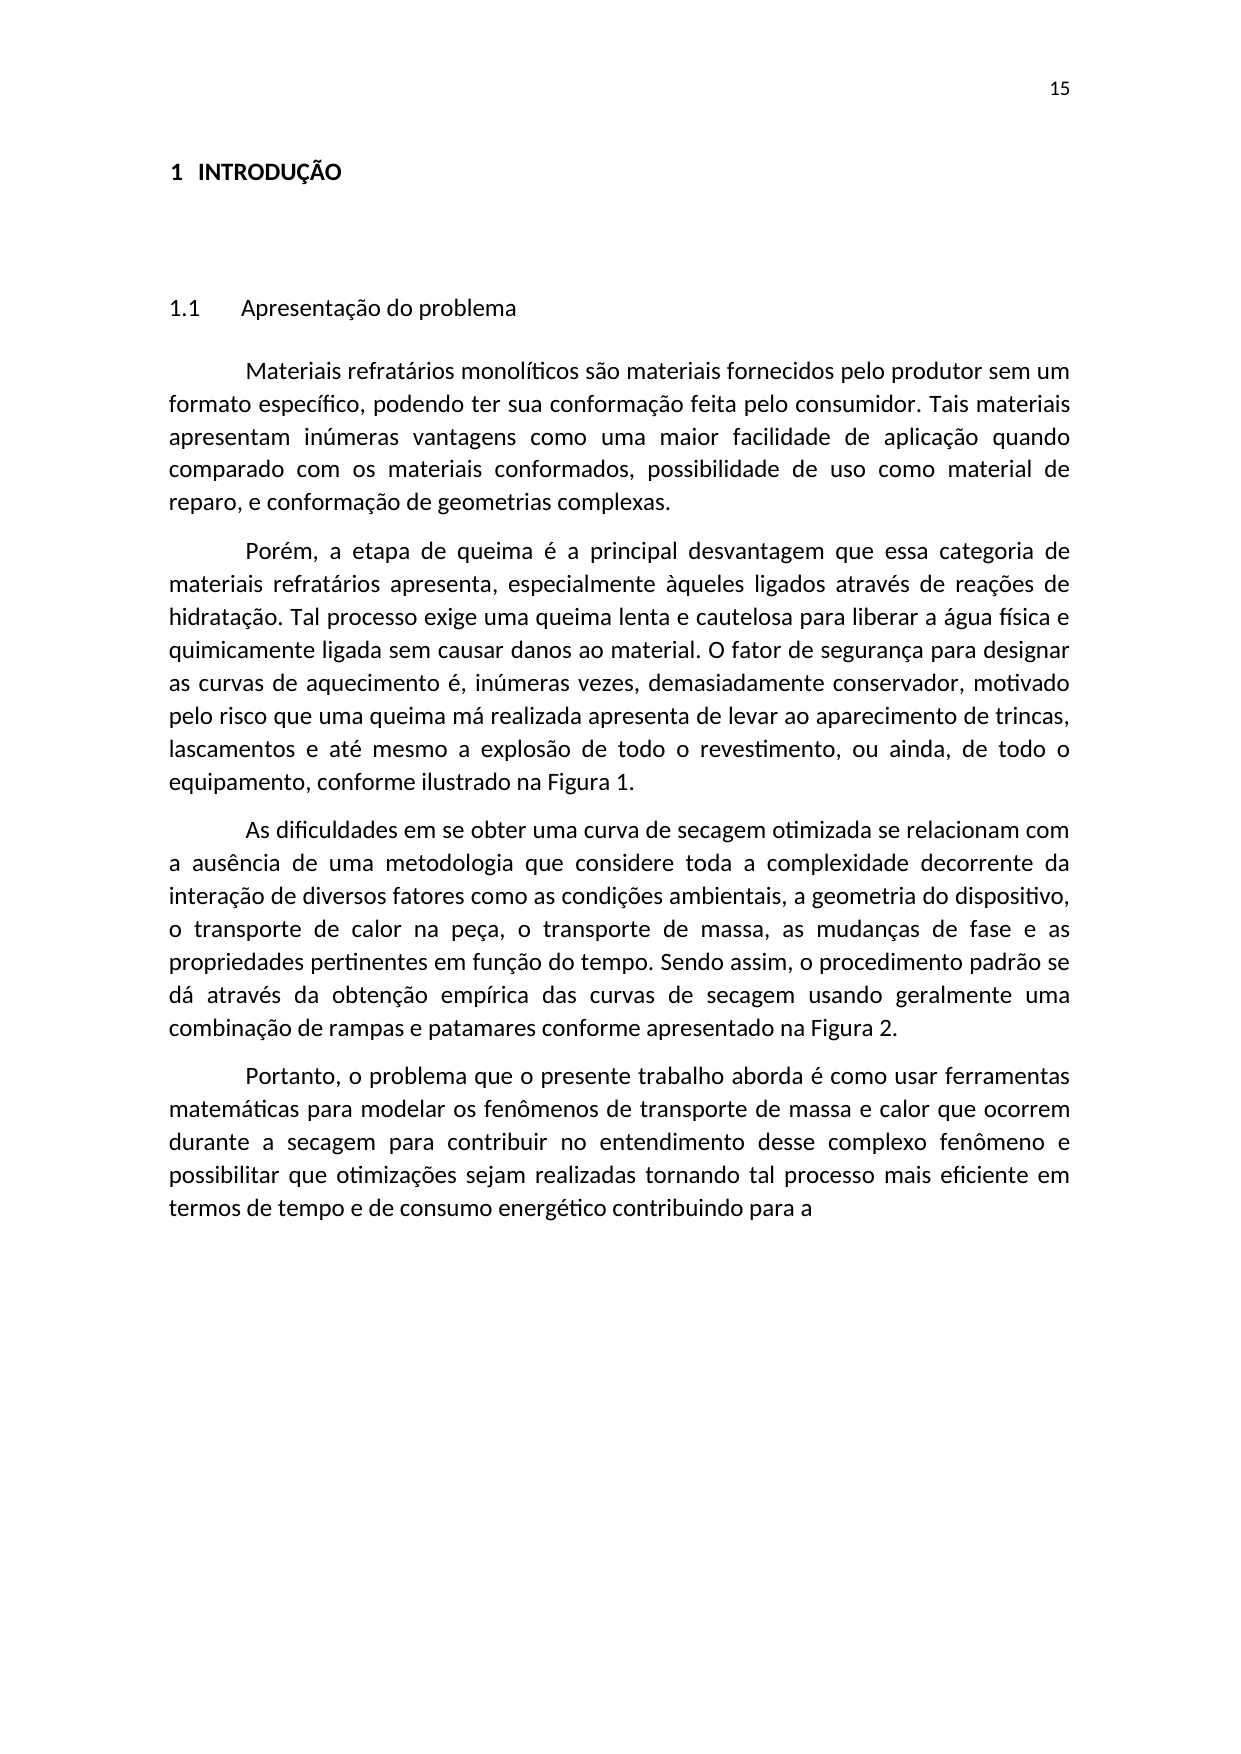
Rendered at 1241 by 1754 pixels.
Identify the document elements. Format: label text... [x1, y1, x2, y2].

text 1.1 Apresentação do problema [168, 292, 1072, 323]
text As dificuldades em se obter uma curva de secagem otimizada se relacionam com a ausência de uma metodologia que considere toda a complexidade decorrente da interação de diversos fatores como as condições ambientais, a geometria do dispositivo, o transporte de calor na peça, o transporte de massa, as mudanças de fase e as propriedades pertinentes em função do tempo. Sendo assim, o procedimento padrão se dá através da obtenção empírica das curvas de secagem usando geralmente uma combinação de rampas e patamares conforme apresentado na Figura 2. [168, 814, 1072, 1042]
text Porém, a etapa de queima é a principal desvantagem que essa categoria de materiais refratários apresenta, especialmente àqueles ligados através de reações de hidratação. Tal processo exige uma queima lenta e cautelosa para liberar a água física e quimicamente ligada sem causar danos ao material. O fator de segurança para designar as curvas de aquecimento é, inúmeras vezes, demasiadamente conservador, motivado pelo risco que uma queima má realizada apresenta de levar ao aparecimento de trincas, lascamentos e até mesmo a explosão de todo o revestimento, ou ainda, de todo o equipamento, conforme ilustrado na Figura 1. [168, 535, 1072, 796]
text Materiais refratários monolíticos são materiais fornecidos pelo produtor sem um formato específico, podendo ter sua conformação feita pelo consumidor. Tais materiais apresentam inúmeras vantagens como uma maior facilidade de aplicação quando comparado com os materiais conformados, possibilidade de uso como material de reparo, e conformação de geometrias complexas. [168, 355, 1072, 517]
text Portanto, o problema que o presente trabalho aborda é como usar ferramentas matemáticas para modelar os fenômenos de transporte de massa e calor que ocorrem durante a secagem para contribuir no entendimento desse complexo fenômeno e possibilitar que otimizações sejam realizadas tornando tal processo mais eficiente em termos de tempo e de consumo energético contribuindo para a [168, 1060, 1072, 1223]
list INTRODUÇÃO [170, 157, 1072, 187]
